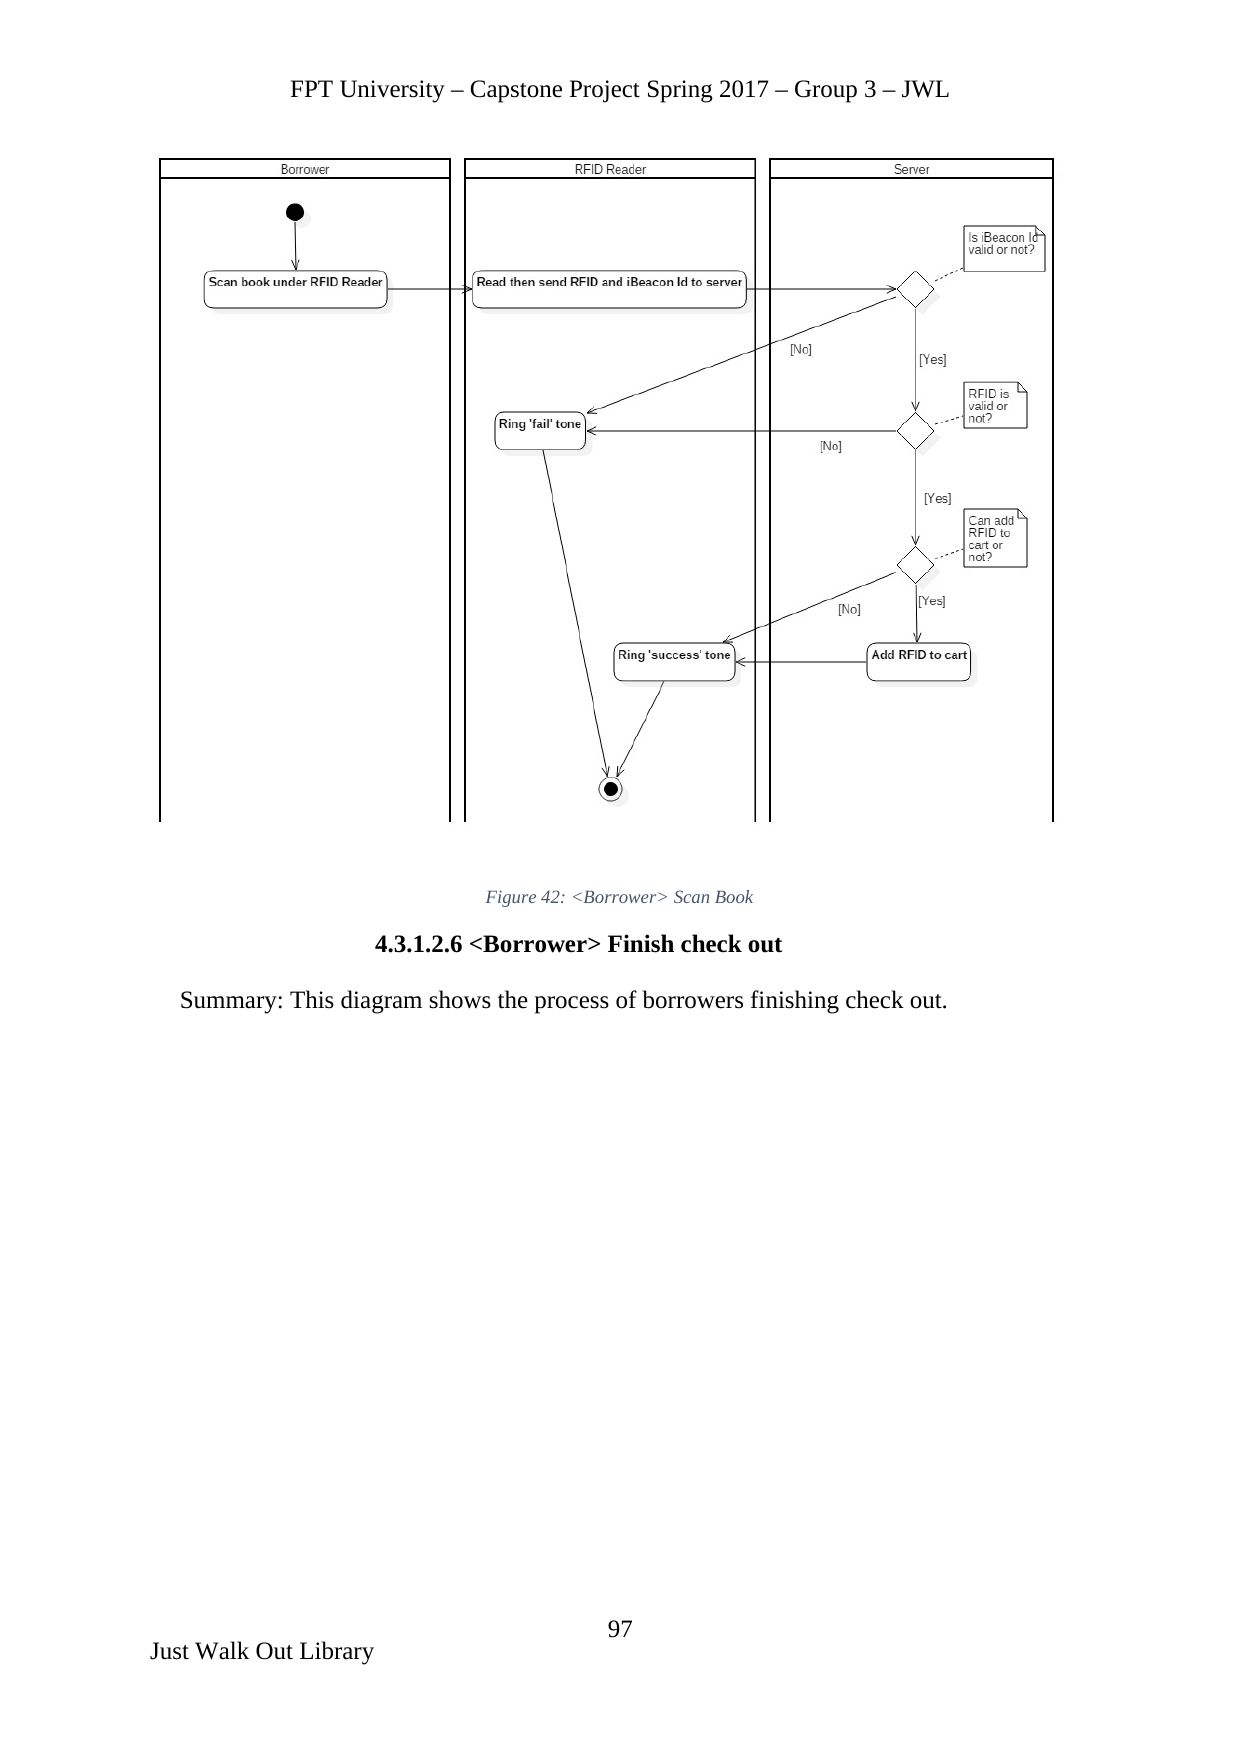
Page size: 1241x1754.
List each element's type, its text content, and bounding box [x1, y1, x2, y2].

text Summary: This diagram shows the process of borrowers finishing check out. [179, 985, 1090, 1014]
text Figure 42: <Borrower> Scan Book [150, 886, 1090, 907]
picture [150, 150, 1090, 859]
subtitle <Borrower> Finish check out [375, 929, 1090, 958]
